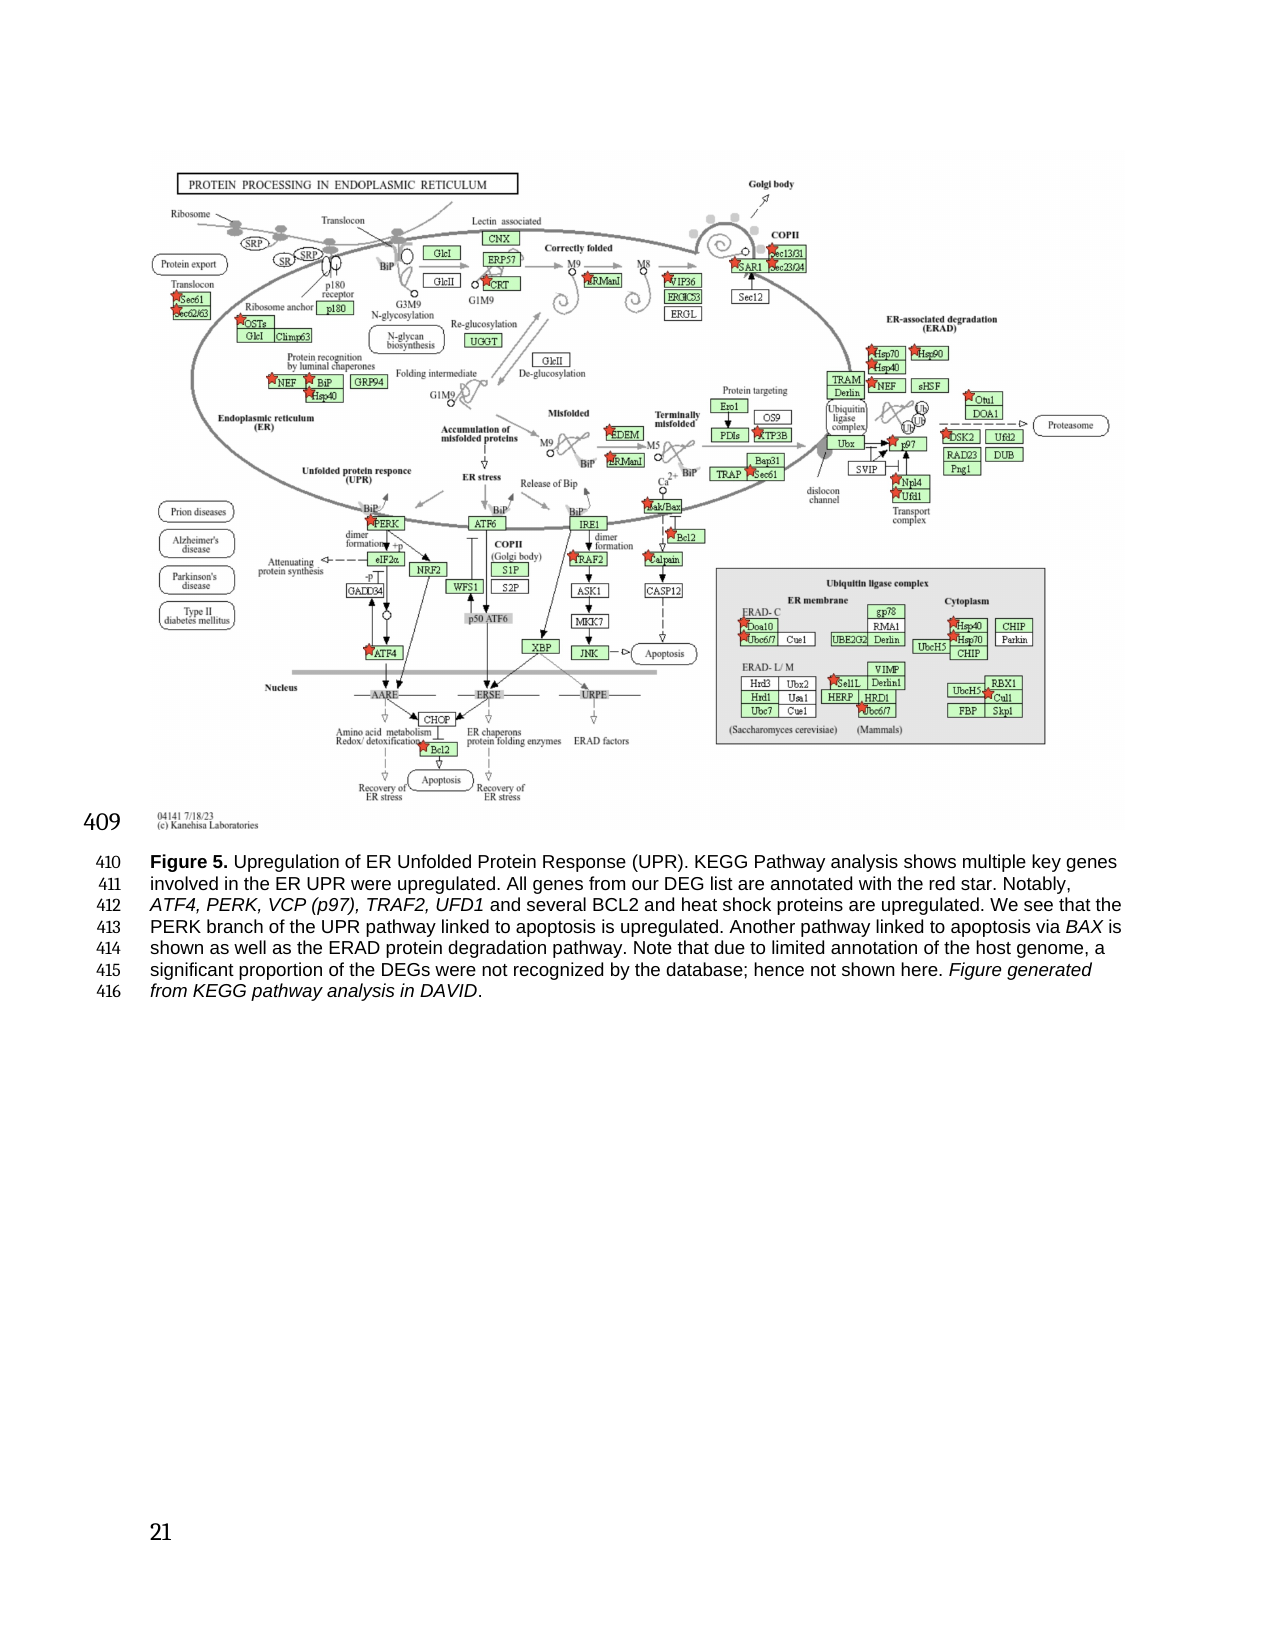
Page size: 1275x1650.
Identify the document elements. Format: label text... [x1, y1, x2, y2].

picture [150, 150, 1125, 830]
text Figure 5. Upregulation of ER Unfolded Protein Response (UPR). KEGG Pathway analysis shows multiple key genes involved in the ER UPR were upregulated. All genes from our DEG list are annotated with the red star. Notably, ATF4, PERK, VCP (p97), TRAF2, UFD1 and several BCL2 and heat shock proteins are upregulated. We see that the PERK branch of the UPR pathway linked to apoptosis is upregulated. Another pathway linked to apoptosis via BAX is shown as well as the ERAD protein degradation pathway. Note that due to limited annotation of the host genome, a significant proportion of the DEGs were not recognized by the database; hence not shown here. Figure generated from KEGG pathway analysis in DAVID. [150, 851, 1125, 1002]
